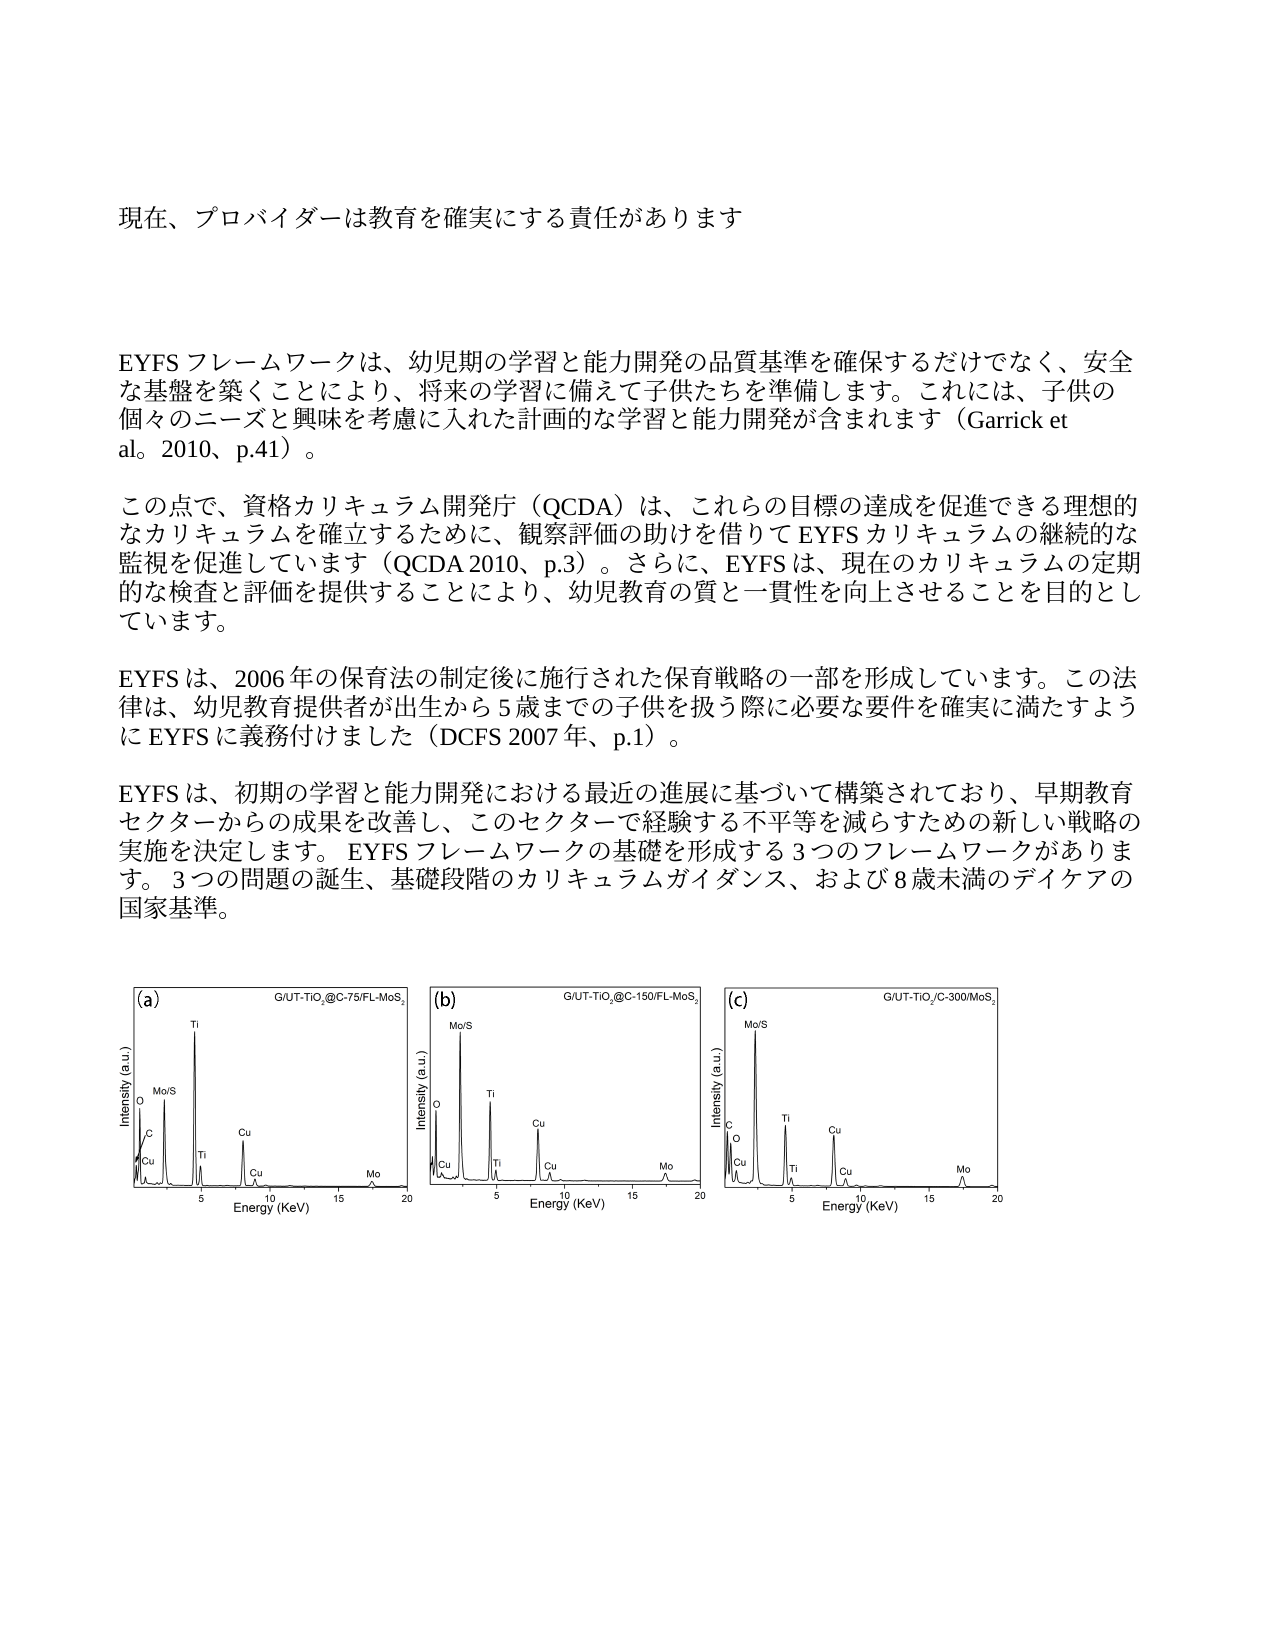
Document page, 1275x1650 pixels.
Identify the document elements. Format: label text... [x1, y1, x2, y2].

text EYFSは、2006年の保育法の制定後に施行された保育戦略の一部を形成しています。この法律は、幼児教育提供者が出生から5歳までの子供を扱う際に必要な要件を確実に満たすようにEYFSに義務付けました（DCFS 2007年、p.1）。 [118, 664, 1157, 751]
picture [118, 980, 1004, 1217]
text この点で、資格カリキュラム開発庁（QCDA）は、これらの目標の達成を促進できる理想的なカリキュラムを確立するために、観察評価の助けを借りてEYFSカリキュラムの継続的な監視を促進しています（QCDA 2010、p.3）。さらに、EYFSは、現在のカリキュラムの定期的な検査と評価を提供することにより、幼児教育の質と一貫性を向上させることを目的としています。 [118, 492, 1157, 636]
text 現在、プロバイダーは教育を確実にする責任があります [118, 204, 1157, 233]
text EYFSフレームワークは、幼児期の学習と能力開発の品質基準を確保するだけでなく、安全な基盤を築くことにより、将来の学習に備えて子供たちを準備します。これには、子供の個々のニーズと興味を考慮に入れた計画的な学習と能力開発が含まれます（Garrick et al。2010、p.41）。 [118, 348, 1157, 463]
text EYFSは、初期の学習と能力開発における最近の進展に基づいて構築されており、早期教育セクターからの成果を改善し、このセクターで経験する不平等を減らすための新しい戦略の実施を決定します。 EYFSフレームワークの基礎を形成する3つのフレームワークがあります。 3つの問題の誕生、基礎段階のカリキュラムガイダンス、および8歳未満のデイケアの国家基準。 [118, 779, 1157, 923]
